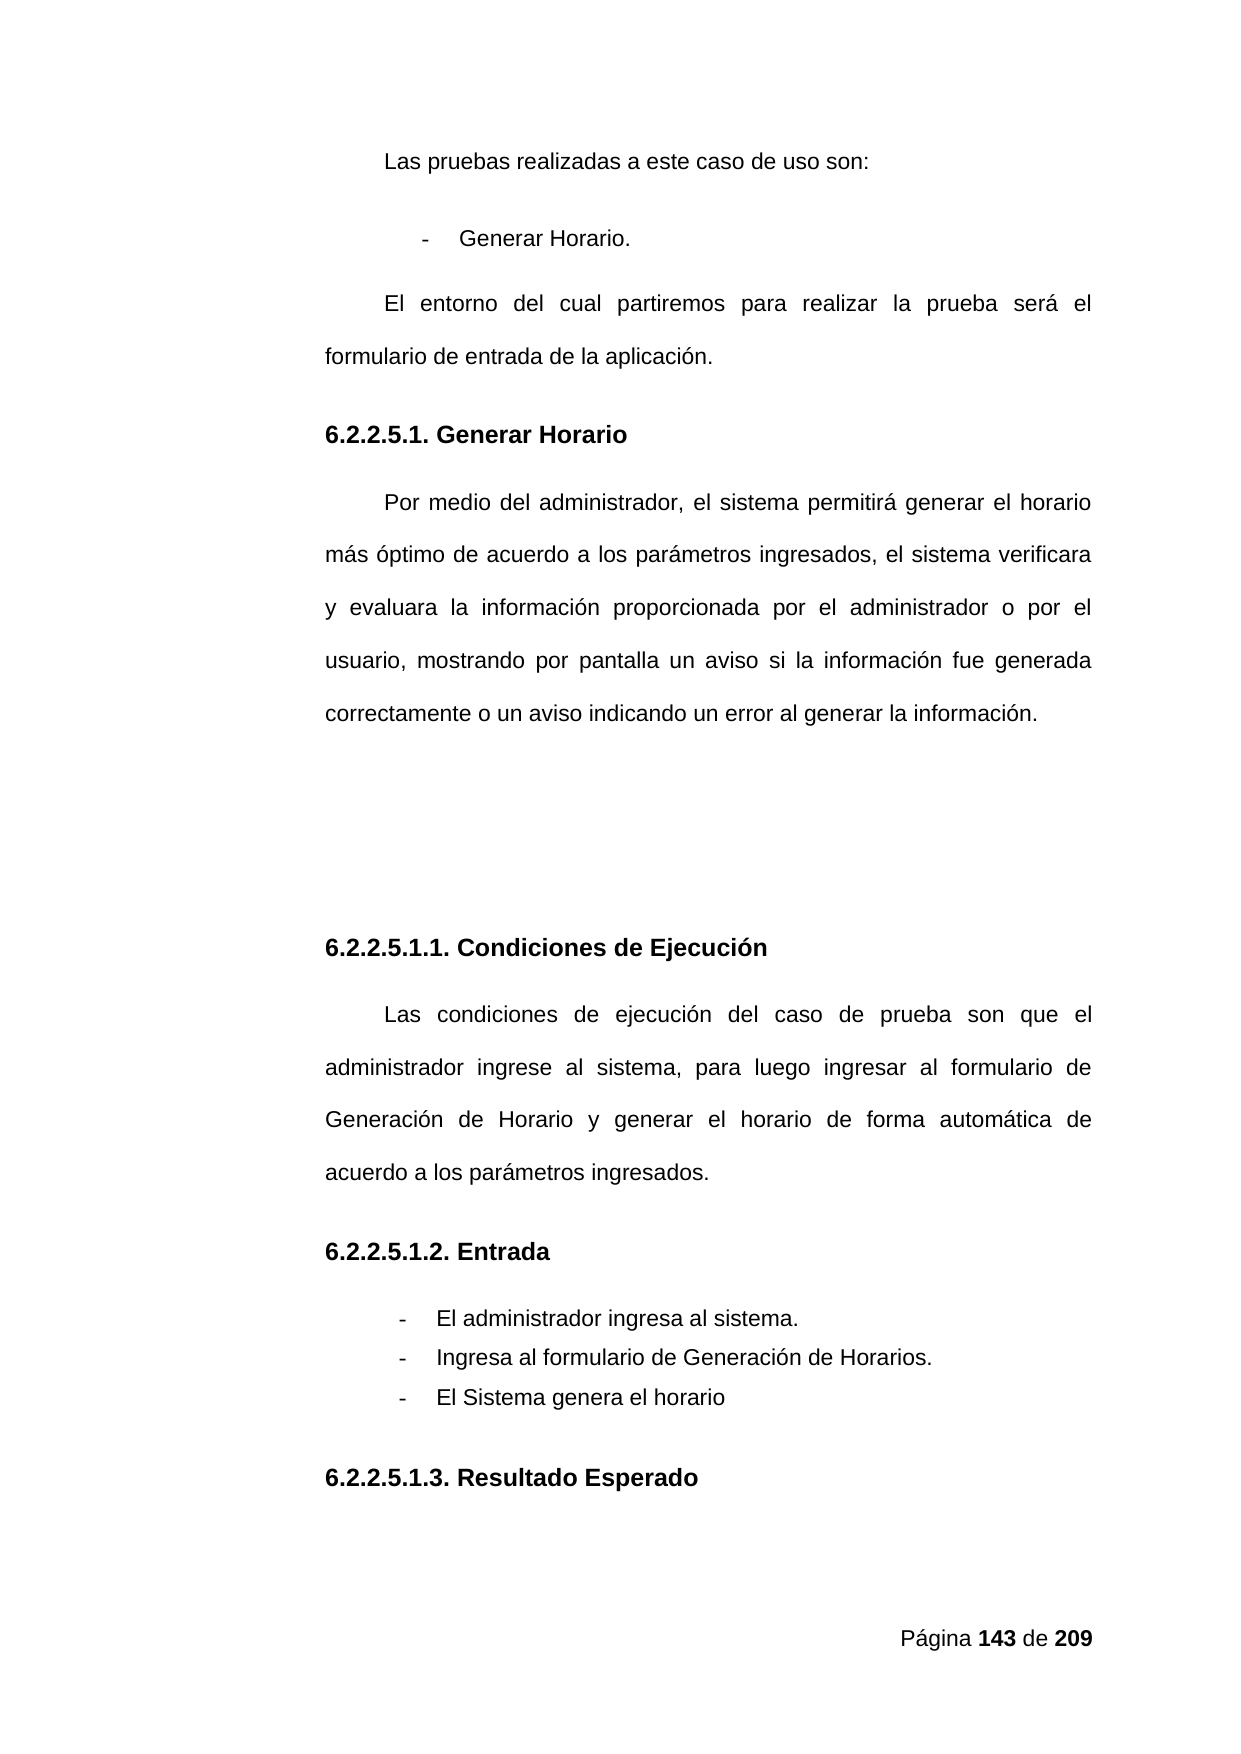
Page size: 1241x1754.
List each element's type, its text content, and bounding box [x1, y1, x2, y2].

text 6.2.2.5.1.1. Condiciones de Ejecución [251, 933, 1092, 961]
text 6.2.2.5.1. Generar Horario [251, 421, 1092, 449]
list El Sistema genera el horario [398, 1384, 1092, 1411]
text Las pruebas realizadas a este caso de uso son: [325, 148, 1092, 174]
text Por medio del administrador, el sistema permitirá generar el horario más óptimo de acuerdo a los parámetros ingresados, el sistema verificara y evaluara la información proporcionada por el administrador o por el usuario, mostrando por pantalla un aviso si la información fue generada correctamente o un aviso indicando un error al generar la información. [325, 489, 1092, 726]
list El administrador ingresa al sistema. [398, 1305, 1092, 1331]
text Las condiciones de ejecución del caso de prueba son que el administrador ingrese al sistema, para luego ingresar al formulario de Generación de Horario y generar el horario de forma automática de acuerdo a los parámetros ingresados. [325, 1001, 1092, 1185]
list Ingresa al formulario de Generación de Horarios. [398, 1344, 1092, 1371]
text El entorno del cual partiremos para realizar la prueba será el formulario de entrada de la aplicación. [325, 290, 1092, 369]
list Generar Horario. [421, 225, 1092, 252]
text 6.2.2.5.1.3. Resultado Esperado [251, 1463, 1092, 1492]
text 6.2.2.5.1.2. Entrada [251, 1237, 1092, 1265]
